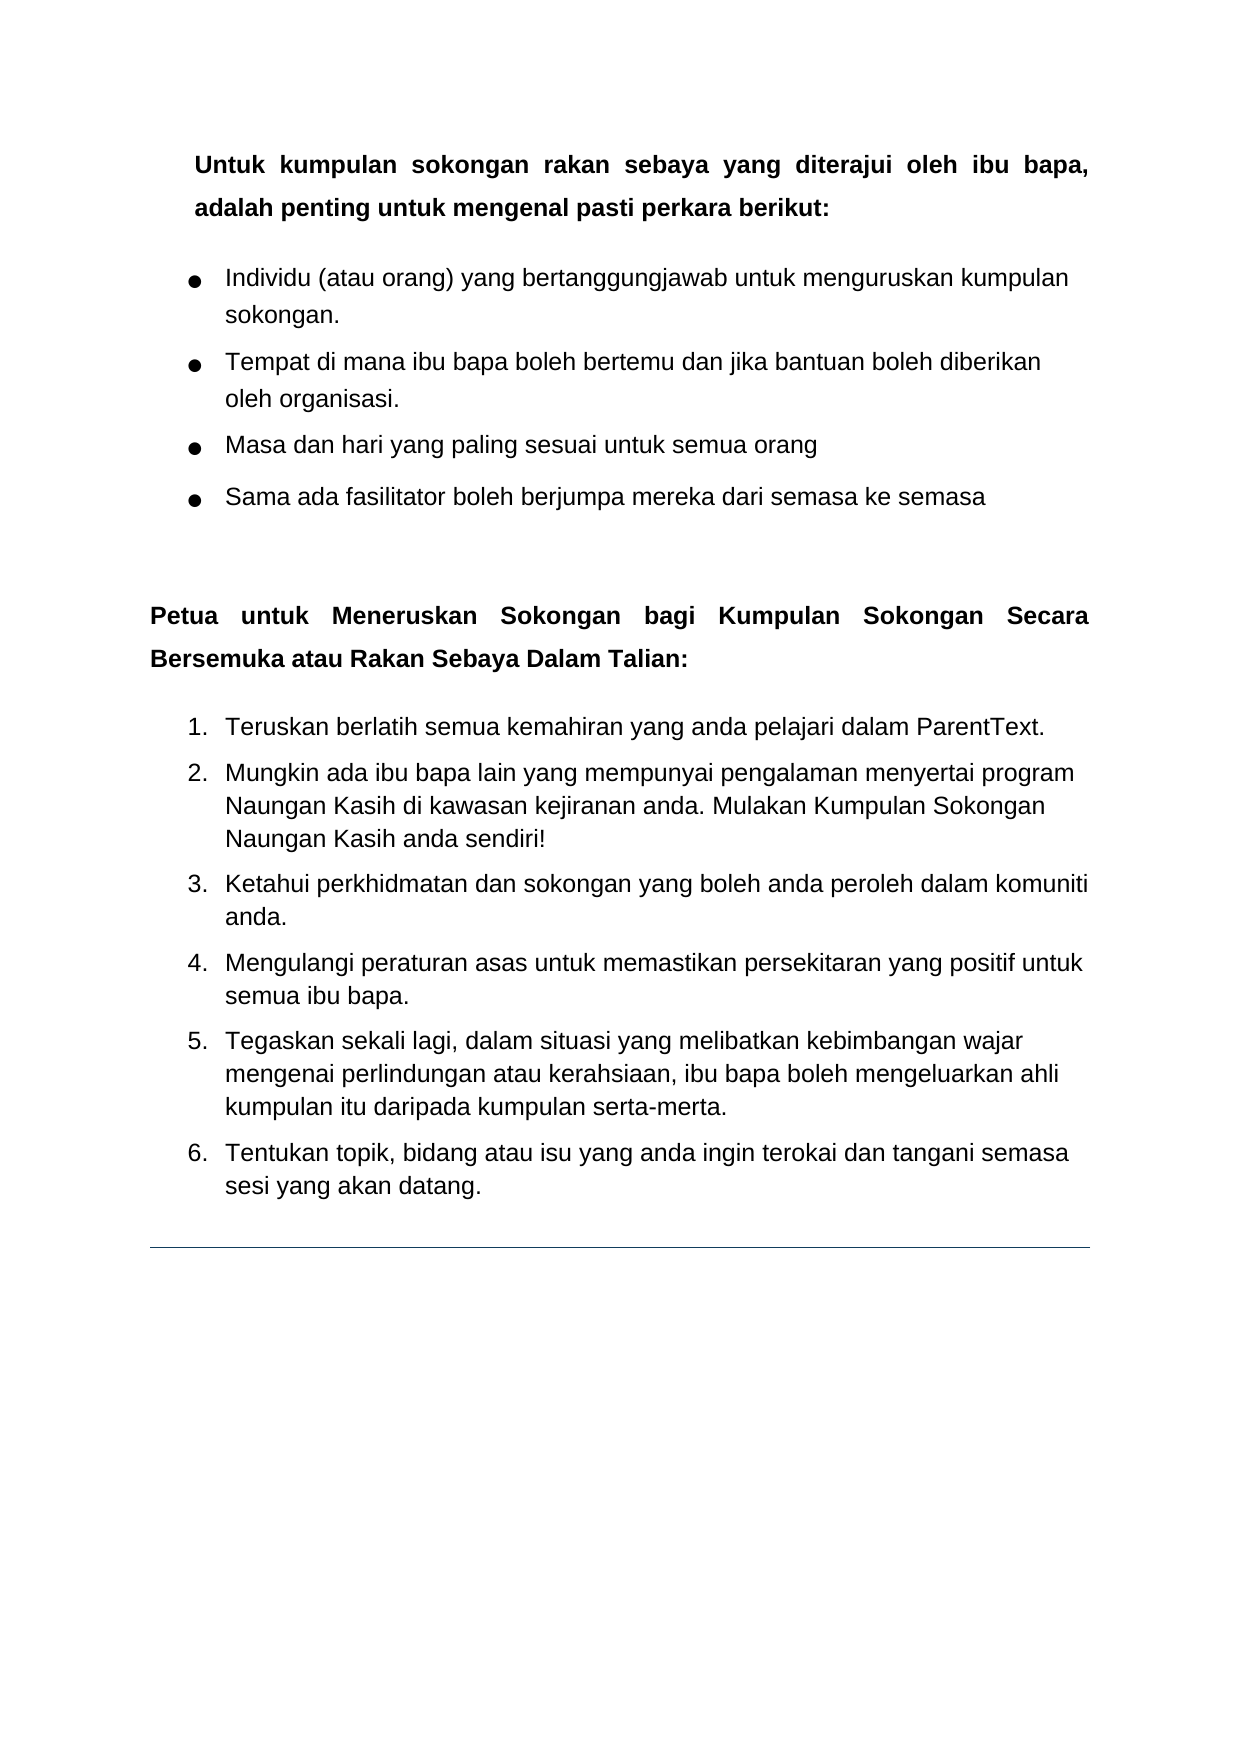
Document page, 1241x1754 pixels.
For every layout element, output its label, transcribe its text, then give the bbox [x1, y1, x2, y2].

list Tempat di mana ibu bapa boleh bertemu dan jika bantuan boleh diberikan oleh organisasi. [187, 345, 1090, 412]
text Petua untuk Meneruskan Sokongan bagi Kumpulan Sokongan Secara Bersemuka atau Rakan Sebaya Dalam Talian: [150, 601, 1090, 673]
list Tentukan topik, bidang atau isu yang anda ingin terokai dan tangani semasa sesi yang akan datang. [187, 1138, 1090, 1199]
list Mungkin ada ibu bapa lain yang mempunyai pengalaman menyertai program Naungan Kasih di kawasan kejiranan anda. Mulakan Kumpulan Sokongan Naungan Kasih anda sendiri! [187, 758, 1090, 852]
list Tegaskan sekali lagi, dalam situasi yang melibatkan kebimbangan wajar mengenai perlindungan atau kerahsiaan, ibu bapa boleh mengeluarkan ahli kumpulan itu daripada kumpulan serta-merta. [187, 1026, 1090, 1121]
list Masa dan hari yang paling sesuai untuk semua orang [187, 429, 1090, 463]
list Sama ada fasilitator boleh berjumpa mereka dari semasa ke semasa [187, 481, 1090, 515]
list Mengulangi peraturan asas untuk memastikan persekitaran yang positif untuk semua ibu bapa. [187, 948, 1090, 1009]
list Teruskan berlatih semua kemahiran yang anda pelajari dalam ParentText. [187, 712, 1090, 741]
list Ketahui perkhidmatan dan sokongan yang boleh anda peroleh dalam komuniti anda. [187, 869, 1090, 931]
text Untuk kumpulan sokongan rakan sebaya yang diterajui oleh ibu bapa, adalah penting untuk mengenal pasti perkara berikut: [194, 150, 1090, 222]
list Individu (atau orang) yang bertanggungjawab untuk menguruskan kumpulan sokongan. [187, 261, 1090, 328]
